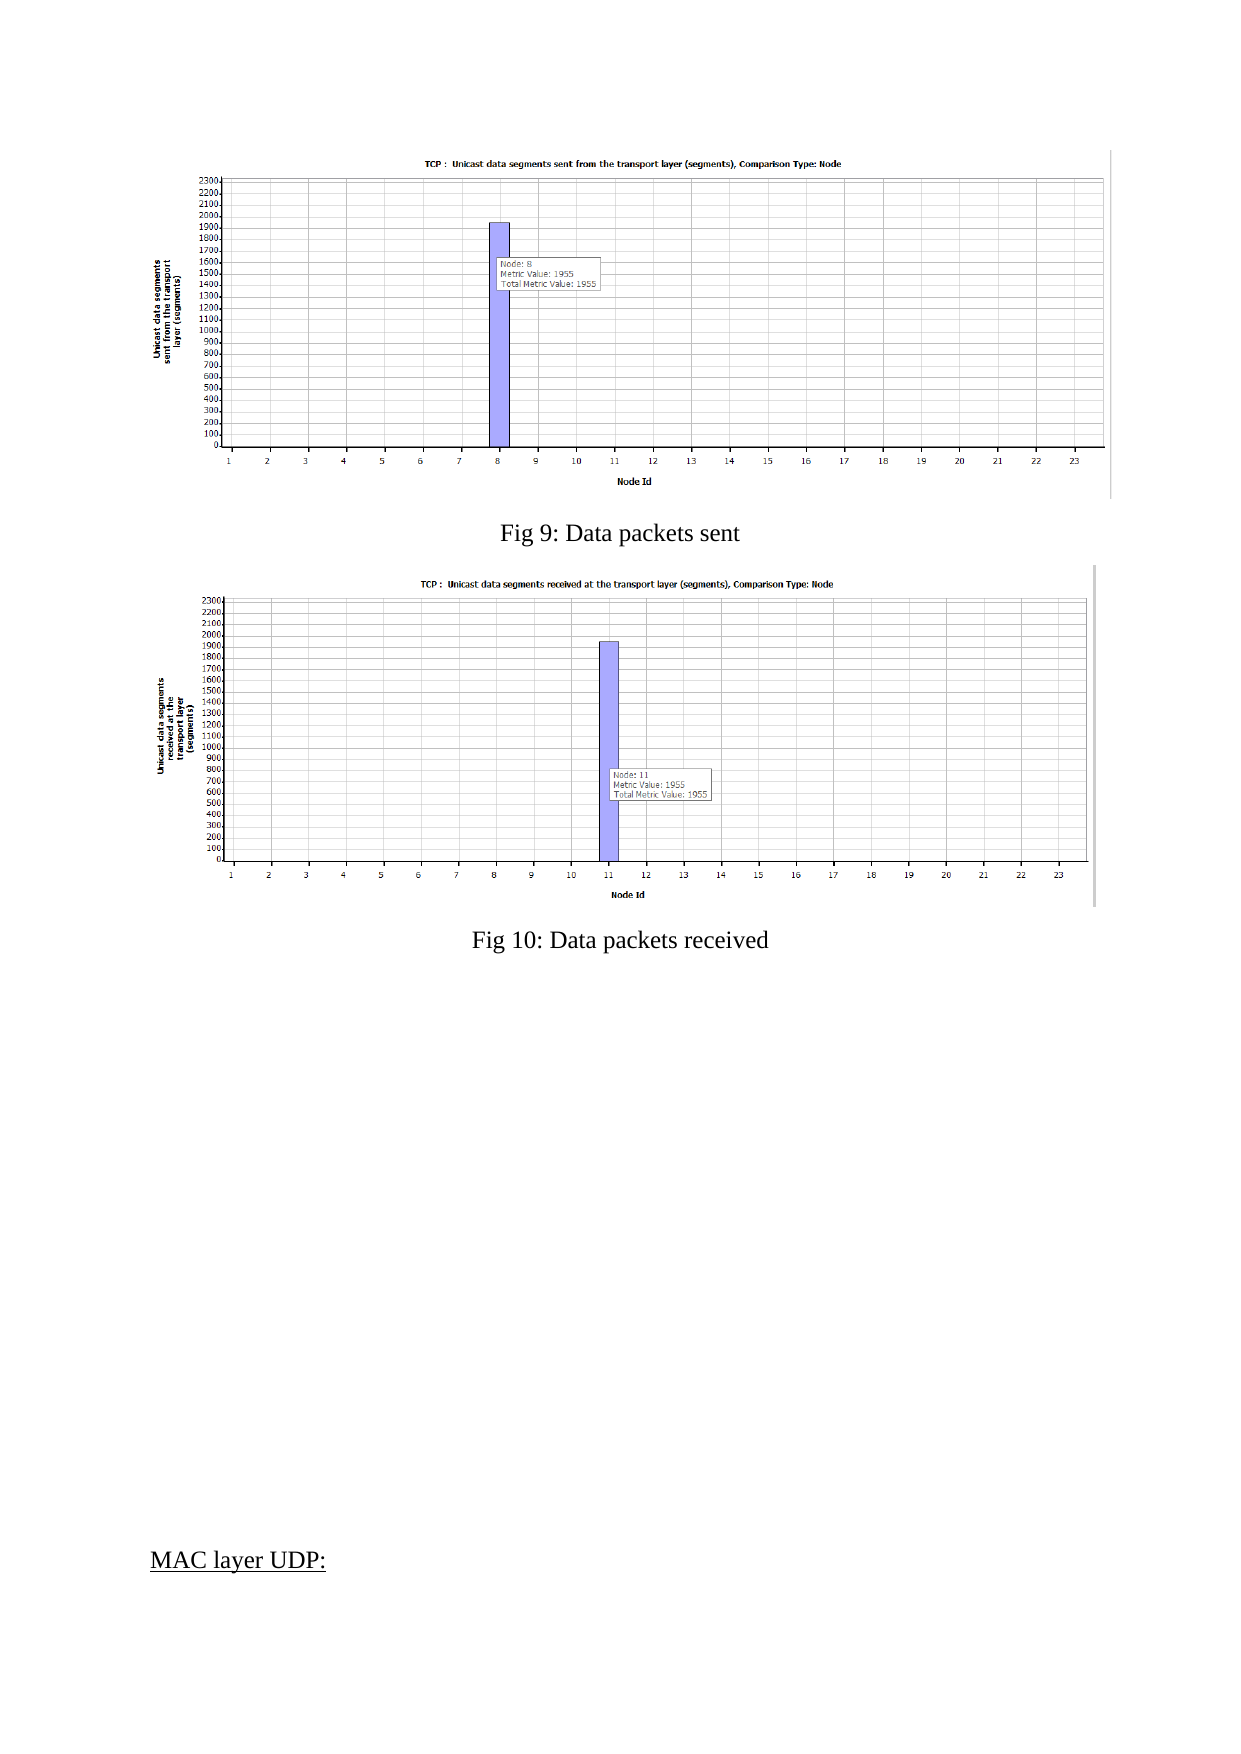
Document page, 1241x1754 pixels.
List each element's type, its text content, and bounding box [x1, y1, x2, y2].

text Fig 9: Data packets sent [150, 518, 1090, 546]
picture [150, 150, 1112, 499]
text MAC layer UDP: [150, 1546, 1090, 1574]
picture [150, 565, 1096, 907]
text Fig 10: Data packets received [150, 925, 1090, 954]
